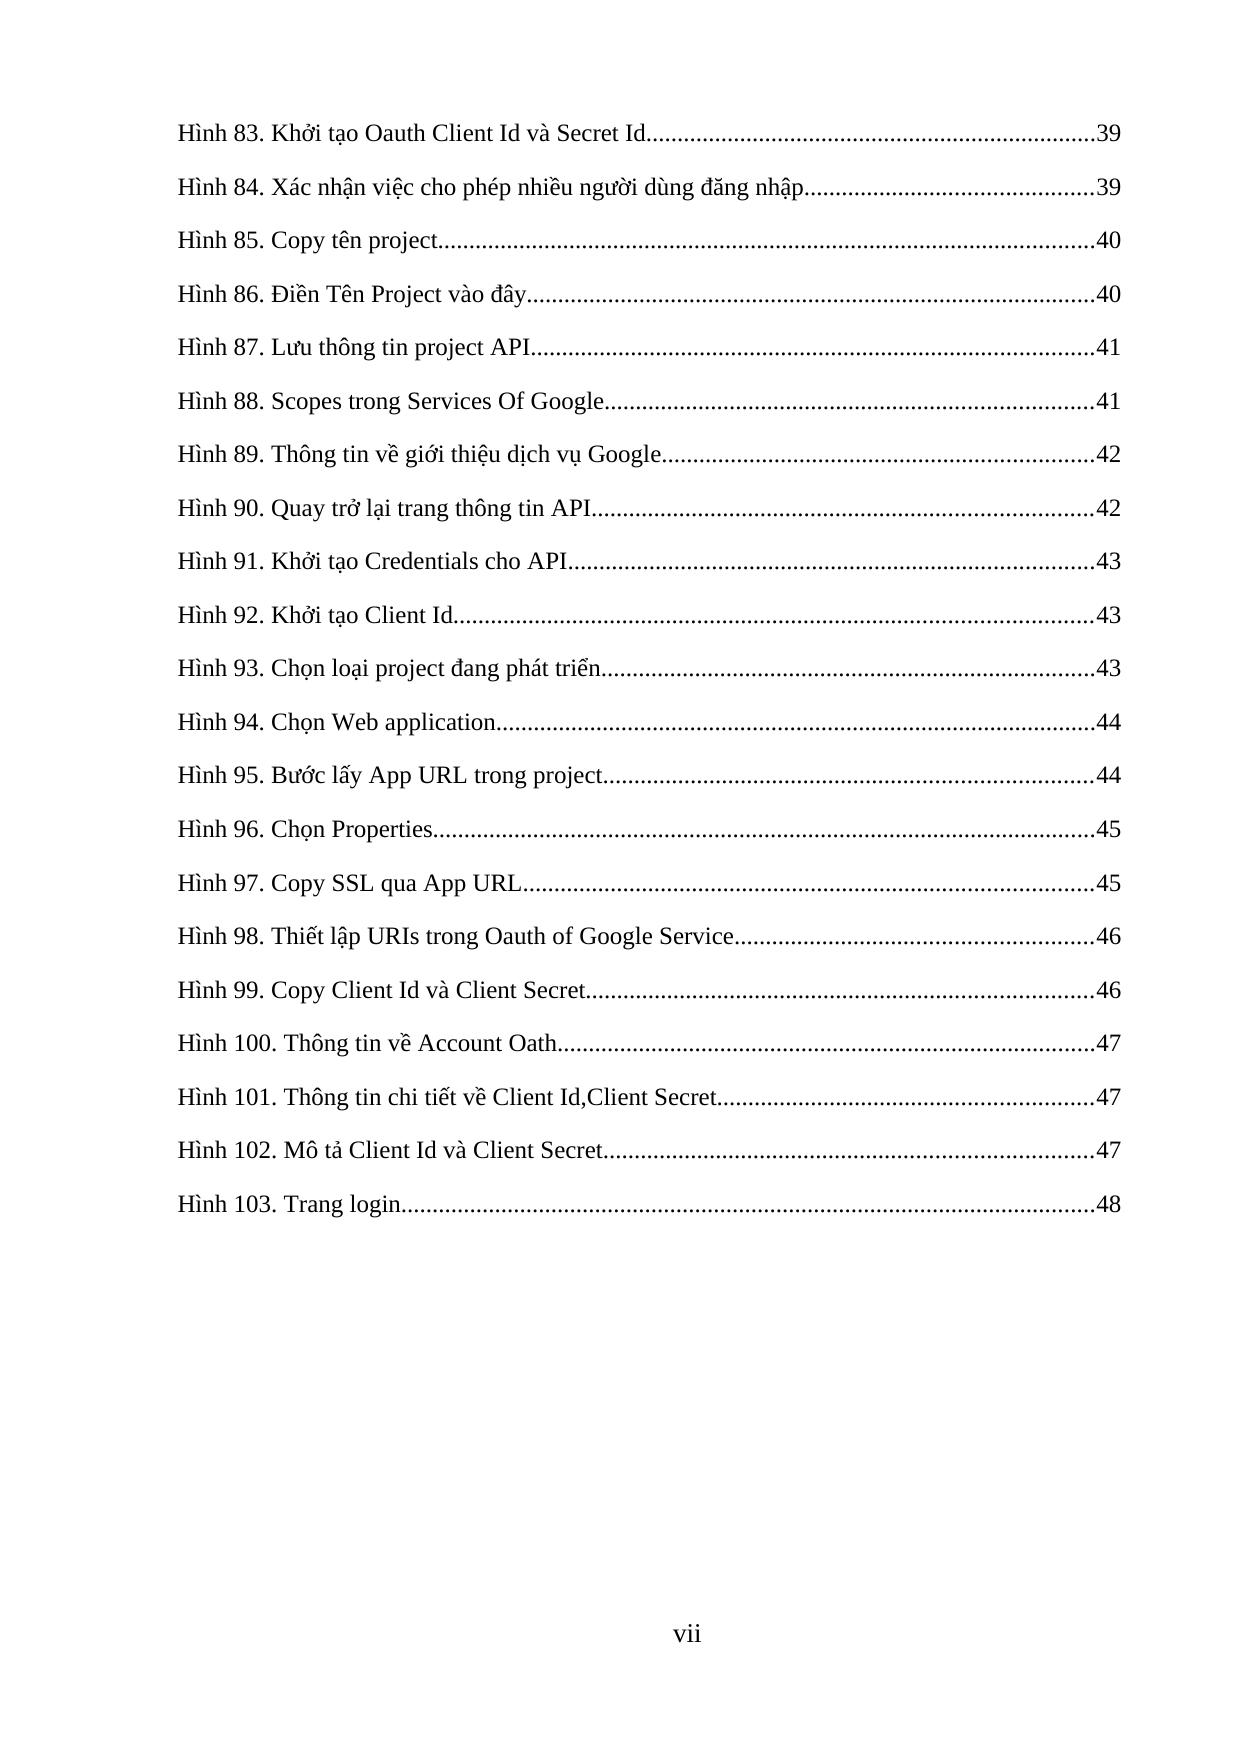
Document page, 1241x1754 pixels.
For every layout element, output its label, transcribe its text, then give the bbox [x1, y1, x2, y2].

text Hình 89. Thông tin về giới thiệu dịch vụ Google 42 [177, 439, 1122, 468]
text Hình 99. Copy Client Id và Client Secret 46 [177, 975, 1122, 1003]
text Hình 98. Thiết lập URIs trong Oauth of Google Service 46 [177, 921, 1122, 950]
text Hình 96. Chọn Properties 45 [177, 814, 1122, 843]
text Hình 84. Xác nhận việc cho phép nhiều người dùng đăng nhập 39 [177, 172, 1122, 200]
text Hình 100. Thông tin về Account Oath 47 [177, 1028, 1122, 1057]
text Hình 97. Copy SSL qua App URL 45 [177, 868, 1122, 896]
text Hình 90. Quay trở lại trang thông tin API 42 [177, 493, 1122, 522]
text Hình 83. Khởi tạo Oauth Client Id và Secret Id 39 [177, 118, 1122, 147]
text Hình 94. Chọn Web application 44 [177, 707, 1122, 736]
text Hình 102. Mô tả Client Id và Client Secret 47 [177, 1135, 1122, 1164]
text Hình 87. Lưu thông tin project API 41 [177, 332, 1122, 361]
text Hình 95. Bước lấy App URL trong project 44 [177, 761, 1122, 789]
text Hình 85. Copy tên project 40 [177, 225, 1122, 254]
text Hình 101. Thông tin chi tiết về Client Id,Client Secret 47 [177, 1082, 1122, 1111]
text Hình 91. Khởi tạo Credentials cho API 43 [177, 546, 1122, 575]
text Hình 88. Scopes trong Services Of Google 41 [177, 386, 1122, 414]
text Hình 92. Khởi tạo Client Id 43 [177, 600, 1122, 629]
text Hình 86. Điền Tên Project vào đây 40 [177, 279, 1122, 307]
text Hình 93. Chọn loại project đang phát triển 43 [177, 653, 1122, 682]
text Hình 103. Trang login 48 [177, 1189, 1122, 1218]
